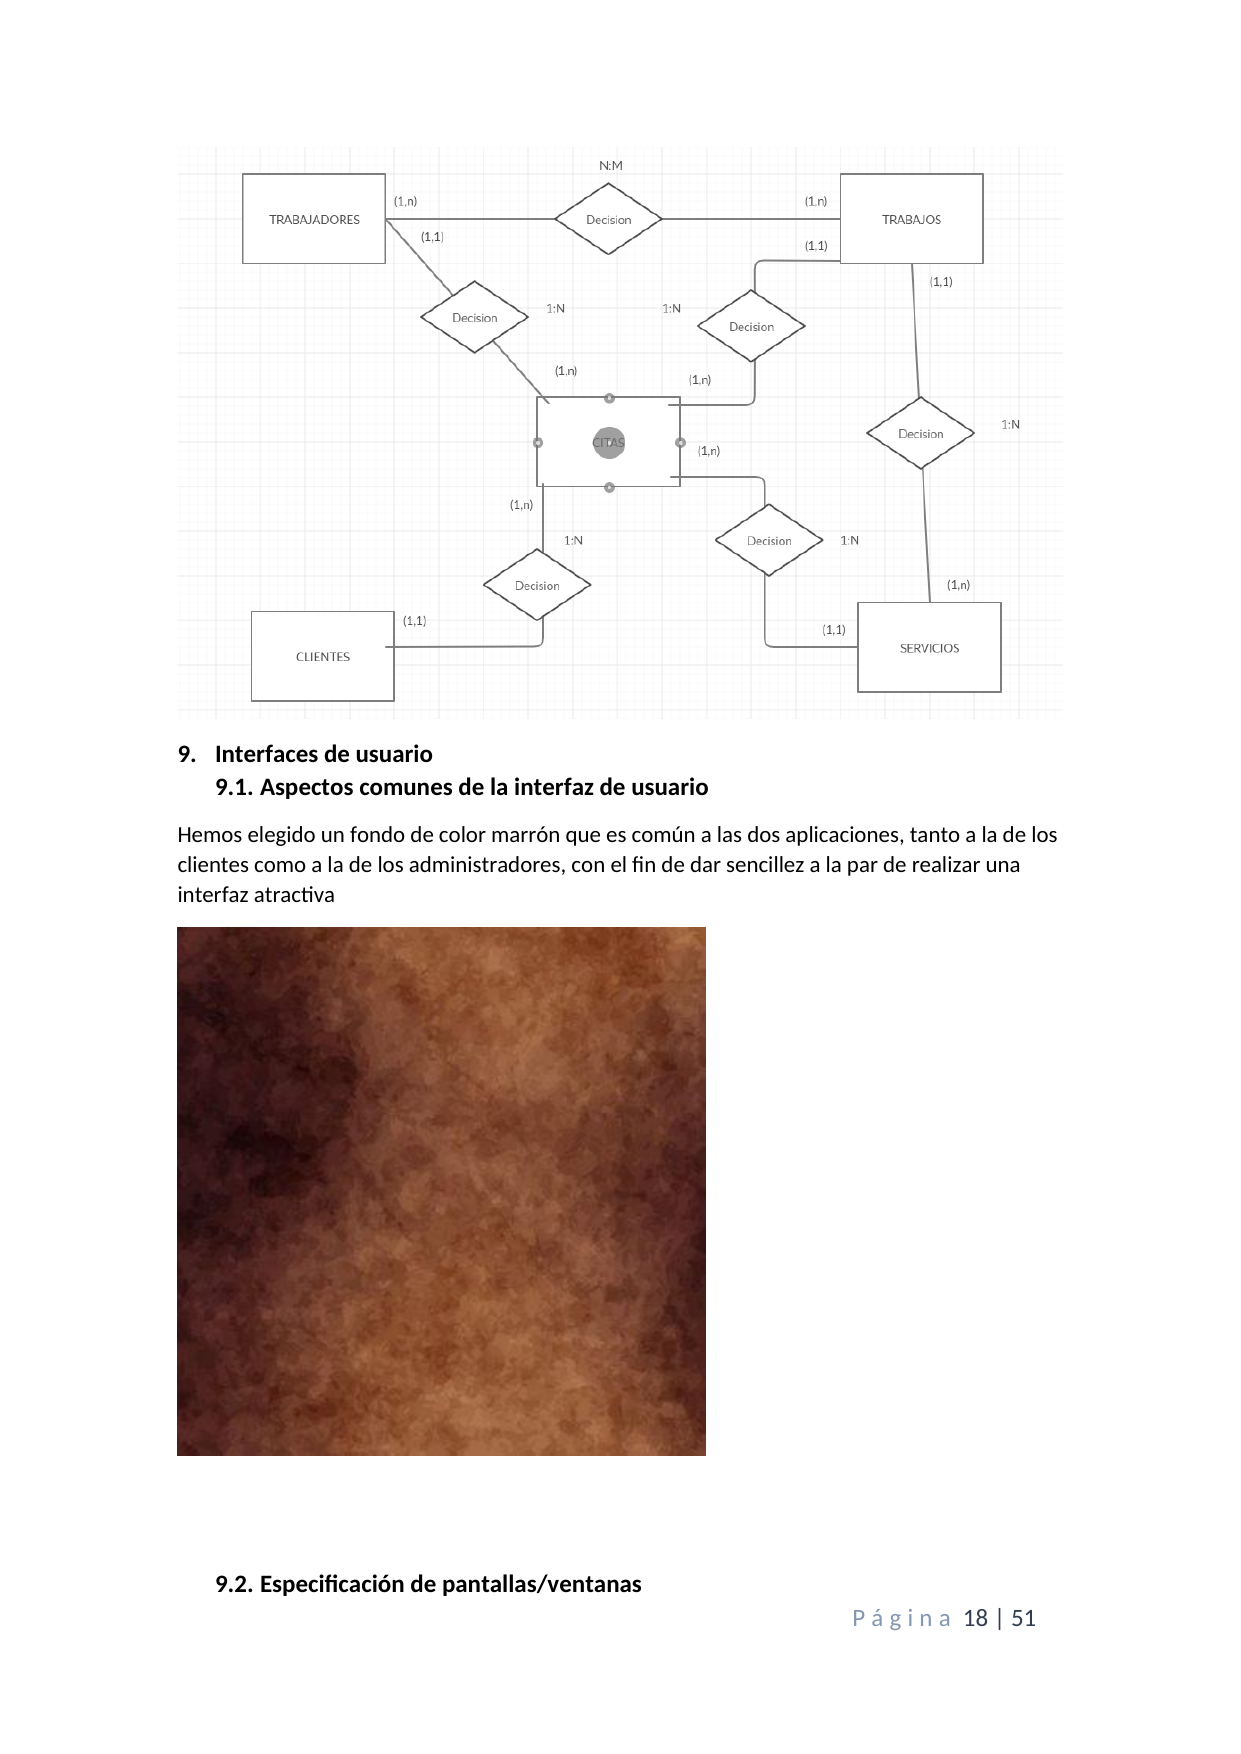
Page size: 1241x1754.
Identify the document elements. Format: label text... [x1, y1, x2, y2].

subtitle Interfaces de usuario [177, 738, 1063, 768]
subtitle Aspectos comunes de la interfaz de usuario [215, 771, 1063, 801]
text Hemos elegido un fondo de color marrón que es común a las dos aplicaciones, tanto a la de los clientes como a la de los administradores, con el fin de dar sencillez a la par de realizar una interfaz atractiva [177, 820, 1063, 909]
picture [177, 147, 1063, 719]
picture [177, 927, 706, 1456]
subtitle Especificación de pantallas/ventanas [215, 1569, 1063, 1599]
